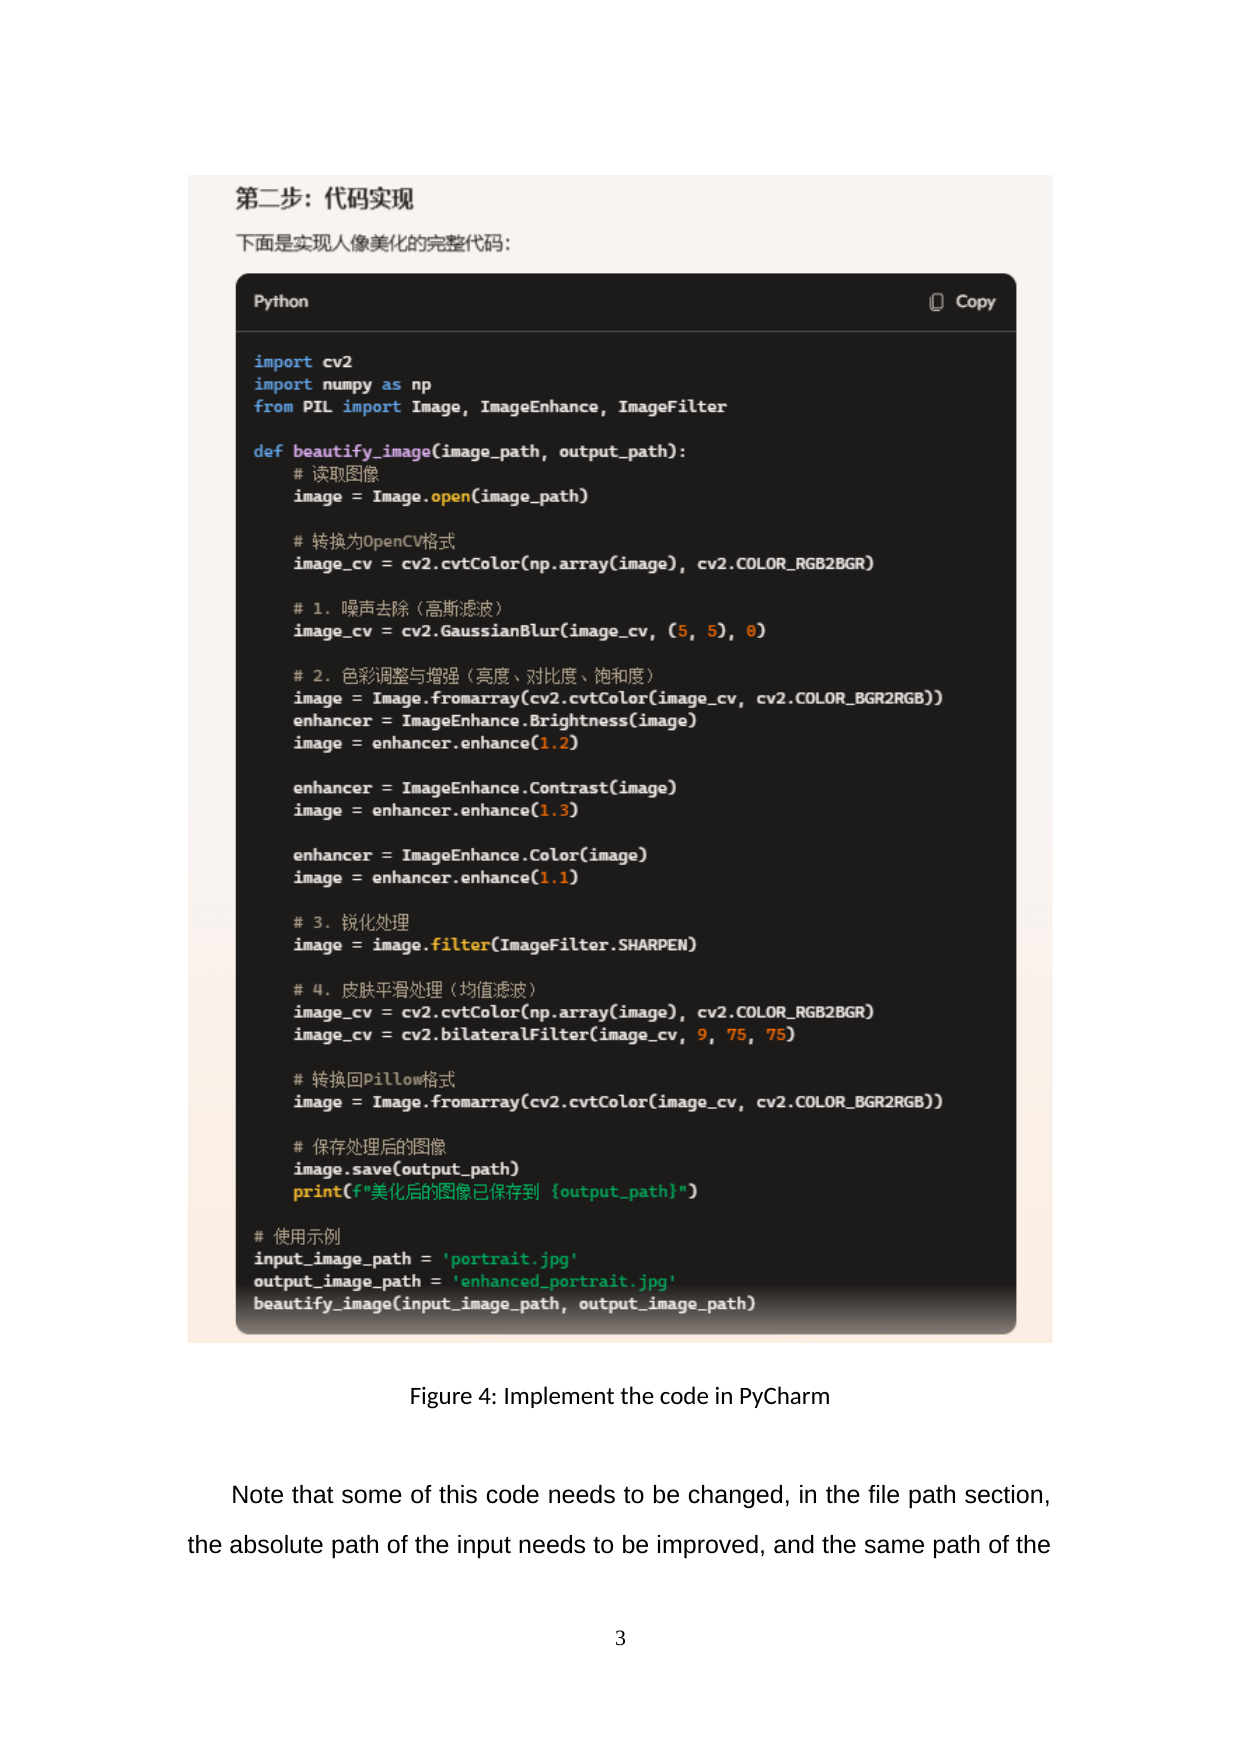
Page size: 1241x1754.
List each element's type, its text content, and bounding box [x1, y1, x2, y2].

text Figure 4: Implement the code in PyCharm [187, 1379, 1053, 1413]
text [187, 1477, 1053, 1562]
picture [187, 175, 1053, 1343]
